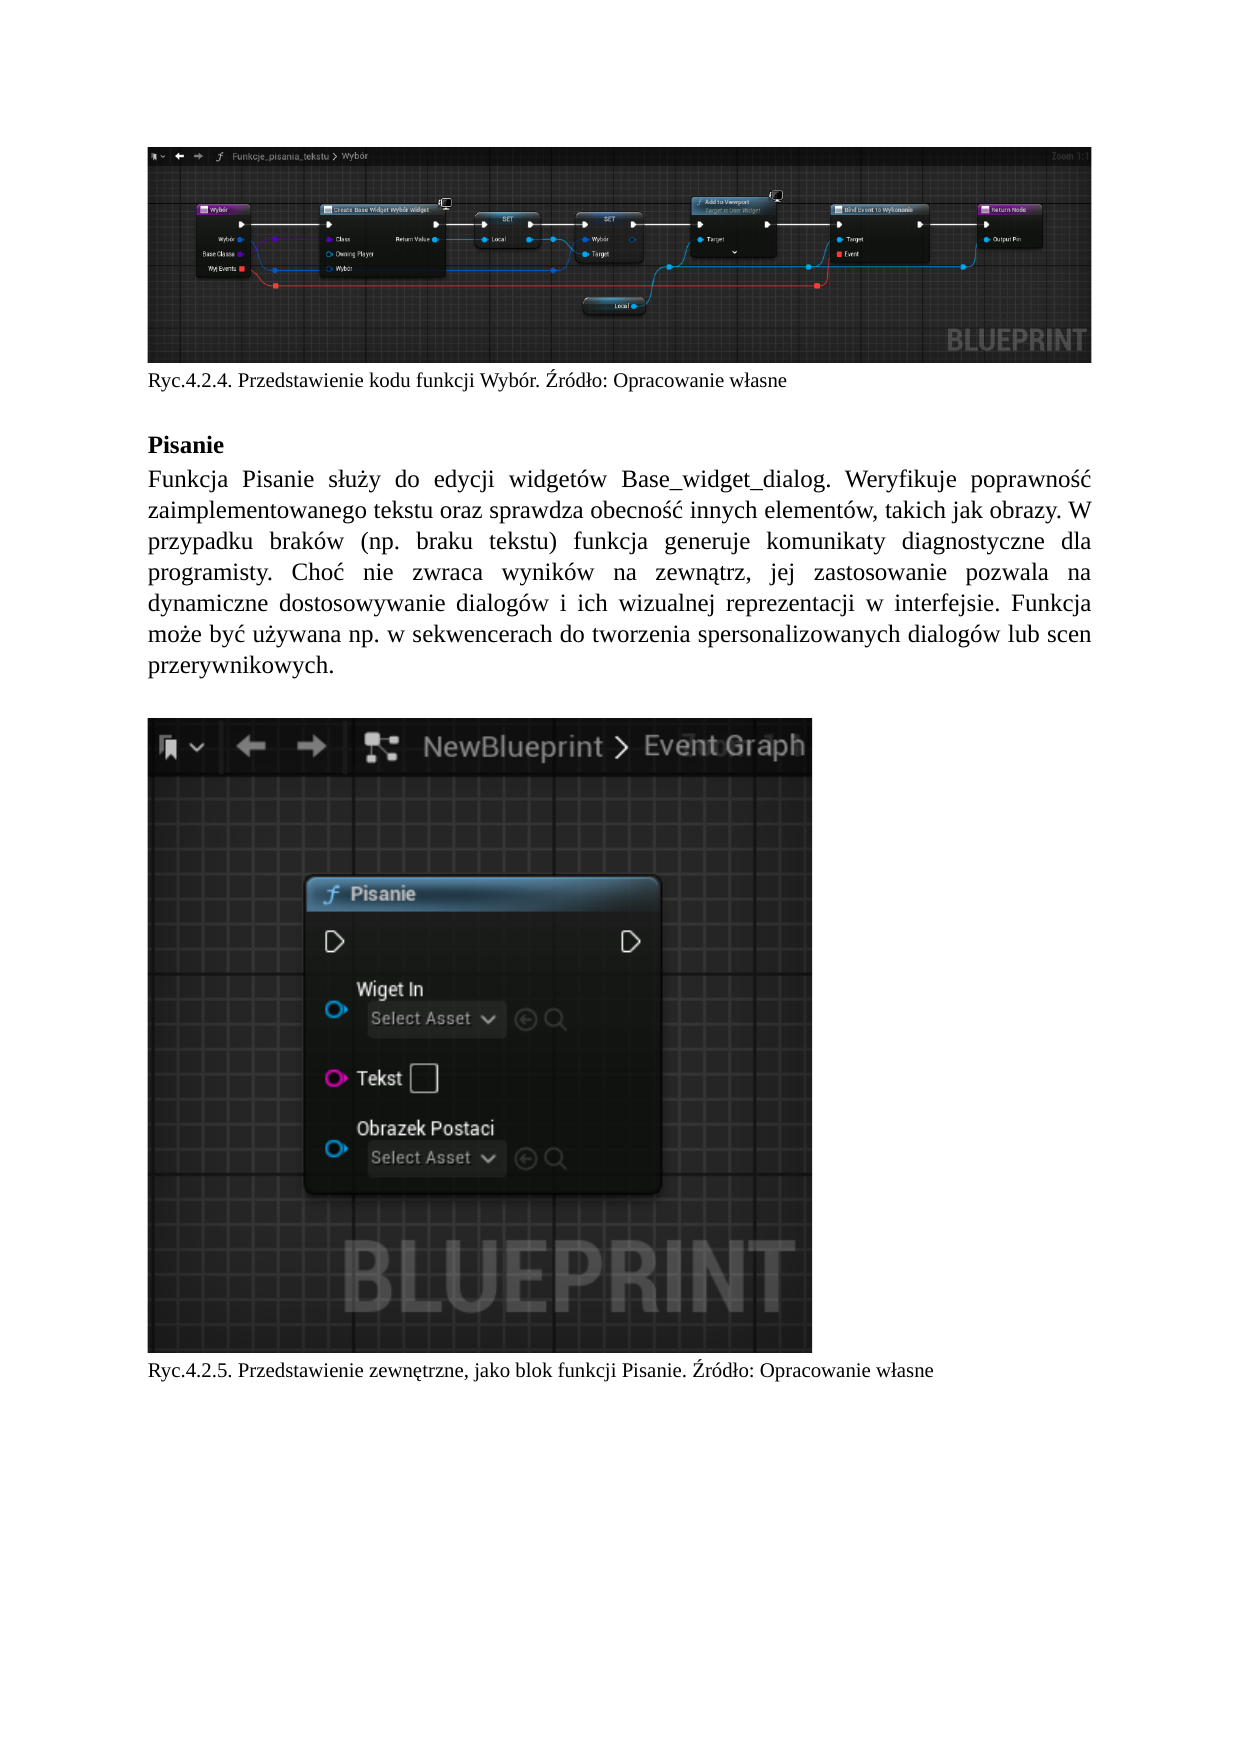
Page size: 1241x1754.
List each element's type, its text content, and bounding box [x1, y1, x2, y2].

text Funkcja Pisanie służy do edycji widgetów Base_widget_dialog. Weryfikuje poprawność zaimplementowanego tekstu oraz sprawdza obecność innych elementów, takich jak obrazy. W przypadku braków (np. braku tekstu) funkcja generuje komunikaty diagnostyczne dla programisty. Choć nie zwraca wyników na zewnątrz, jej zastosowanie pozwala na dynamiczne dostosowywanie dialogów i ich wizualnej reprezentacji w interfejsie. Funkcja może być używana np. w sekwencerach do tworzenia spersonalizowanych dialogów lub scen przerywnikowych. [148, 464, 1093, 679]
picture [147, 718, 813, 1353]
text Pisanie [148, 430, 1093, 458]
text Ryc.4.2.5. Przedstawienie zewnętrzne, jako blok funkcji Pisanie. Źródło: Opracowanie własne [148, 1358, 1093, 1382]
picture [147, 147, 1092, 363]
text Ryc.4.2.4. Przedstawienie kodu funkcji Wybór. Źródło: Opracowanie własne [148, 368, 1093, 392]
